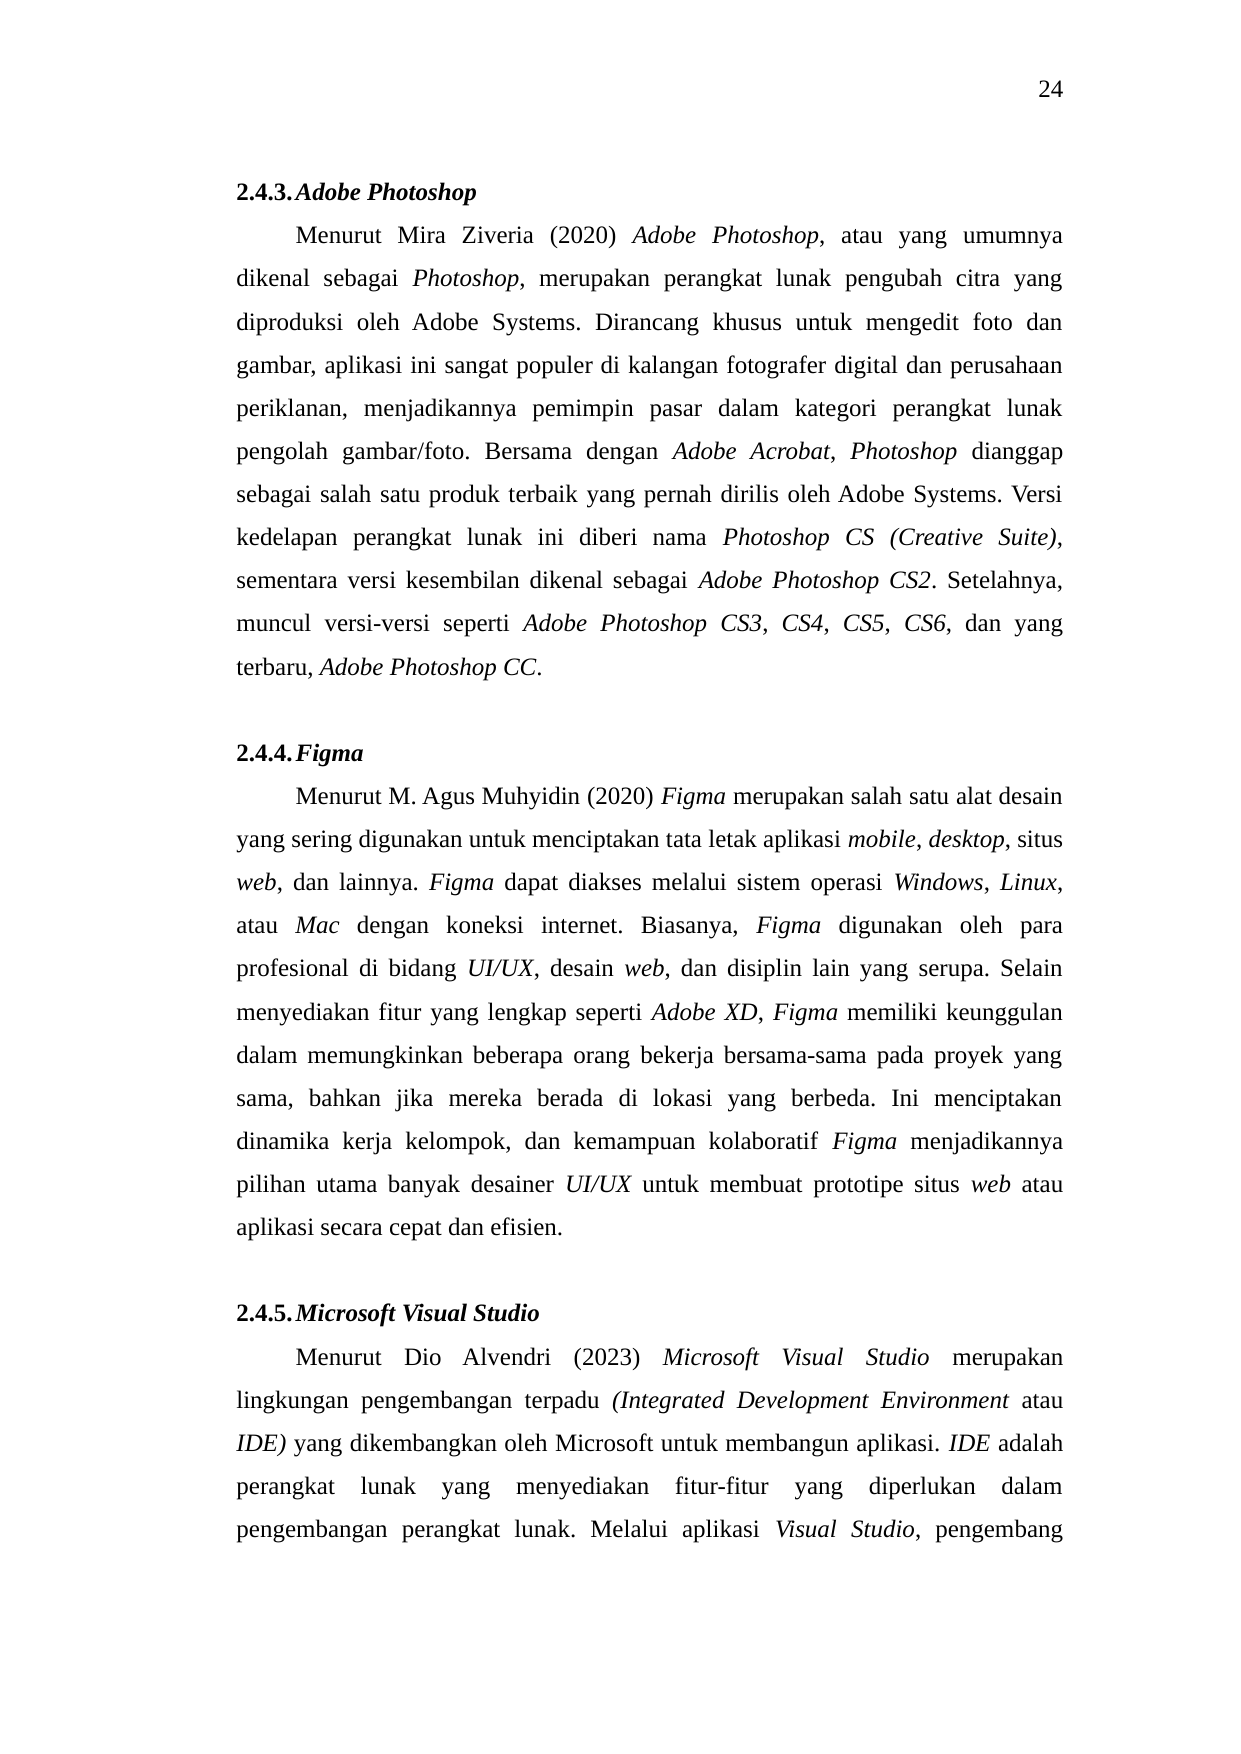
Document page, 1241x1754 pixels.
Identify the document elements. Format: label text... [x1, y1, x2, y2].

subtitle Microsoft Visual Studio [236, 1298, 1063, 1327]
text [236, 1342, 1063, 1543]
text Menurut Mira Ziveria (2020) Adobe Photoshop, atau yang umumnya dikenal sebagai Photoshop, merupakan perangkat lunak pengubah citra yang diproduksi oleh Adobe Systems. Dirancang khusus untuk mengedit foto dan gambar, aplikasi ini sangat populer di kalangan fotografer digital dan perusahaan periklanan, menjadikannya pemimpin pasar dalam kategori perangkat lunak pengolah gambar/foto. Bersama dengan Adobe Acrobat, Photoshop dianggap sebagai salah satu produk terbaik yang pernah dirilis oleh Adobe Systems. Versi kedelapan perangkat lunak ini diberi nama Photoshop CS (Creative Suite), sementara versi kesembilan dikenal sebagai Adobe Photoshop CS2. Setelahnya, muncul versi-versi seperti Adobe Photoshop CS3, CS4, CS5, CS6, dan yang terbaru, Adobe Photoshop CC. [236, 220, 1063, 680]
text Menurut M. Agus Muhyidin (2020) Figma merupakan salah satu alat desain yang sering digunakan untuk menciptakan tata letak aplikasi mobile, desktop, situs web, dan lainnya. Figma dapat diakses melalui sistem operasi Windows, Linux, atau Mac dengan koneksi internet. Biasanya, Figma digunakan oleh para profesional di bidang UI/UX, desain web, dan disiplin lain yang serupa. Selain menyediakan fitur yang lengkap seperti Adobe XD, Figma memiliki keunggulan dalam memungkinkan beberapa orang bekerja bersama-sama pada proyek yang sama, bahkan jika mereka berada di lokasi yang berbeda. Ini menciptakan dinamika kerja kelompok, dan kemampuan kolaboratif Figma menjadikannya pilihan utama banyak desainer UI/UX untuk membuat prototipe situs web atau aplikasi secara cepat dan efisien. [236, 781, 1063, 1241]
subtitle Adobe Photoshop [236, 177, 1063, 206]
subtitle Figma [236, 738, 1063, 767]
